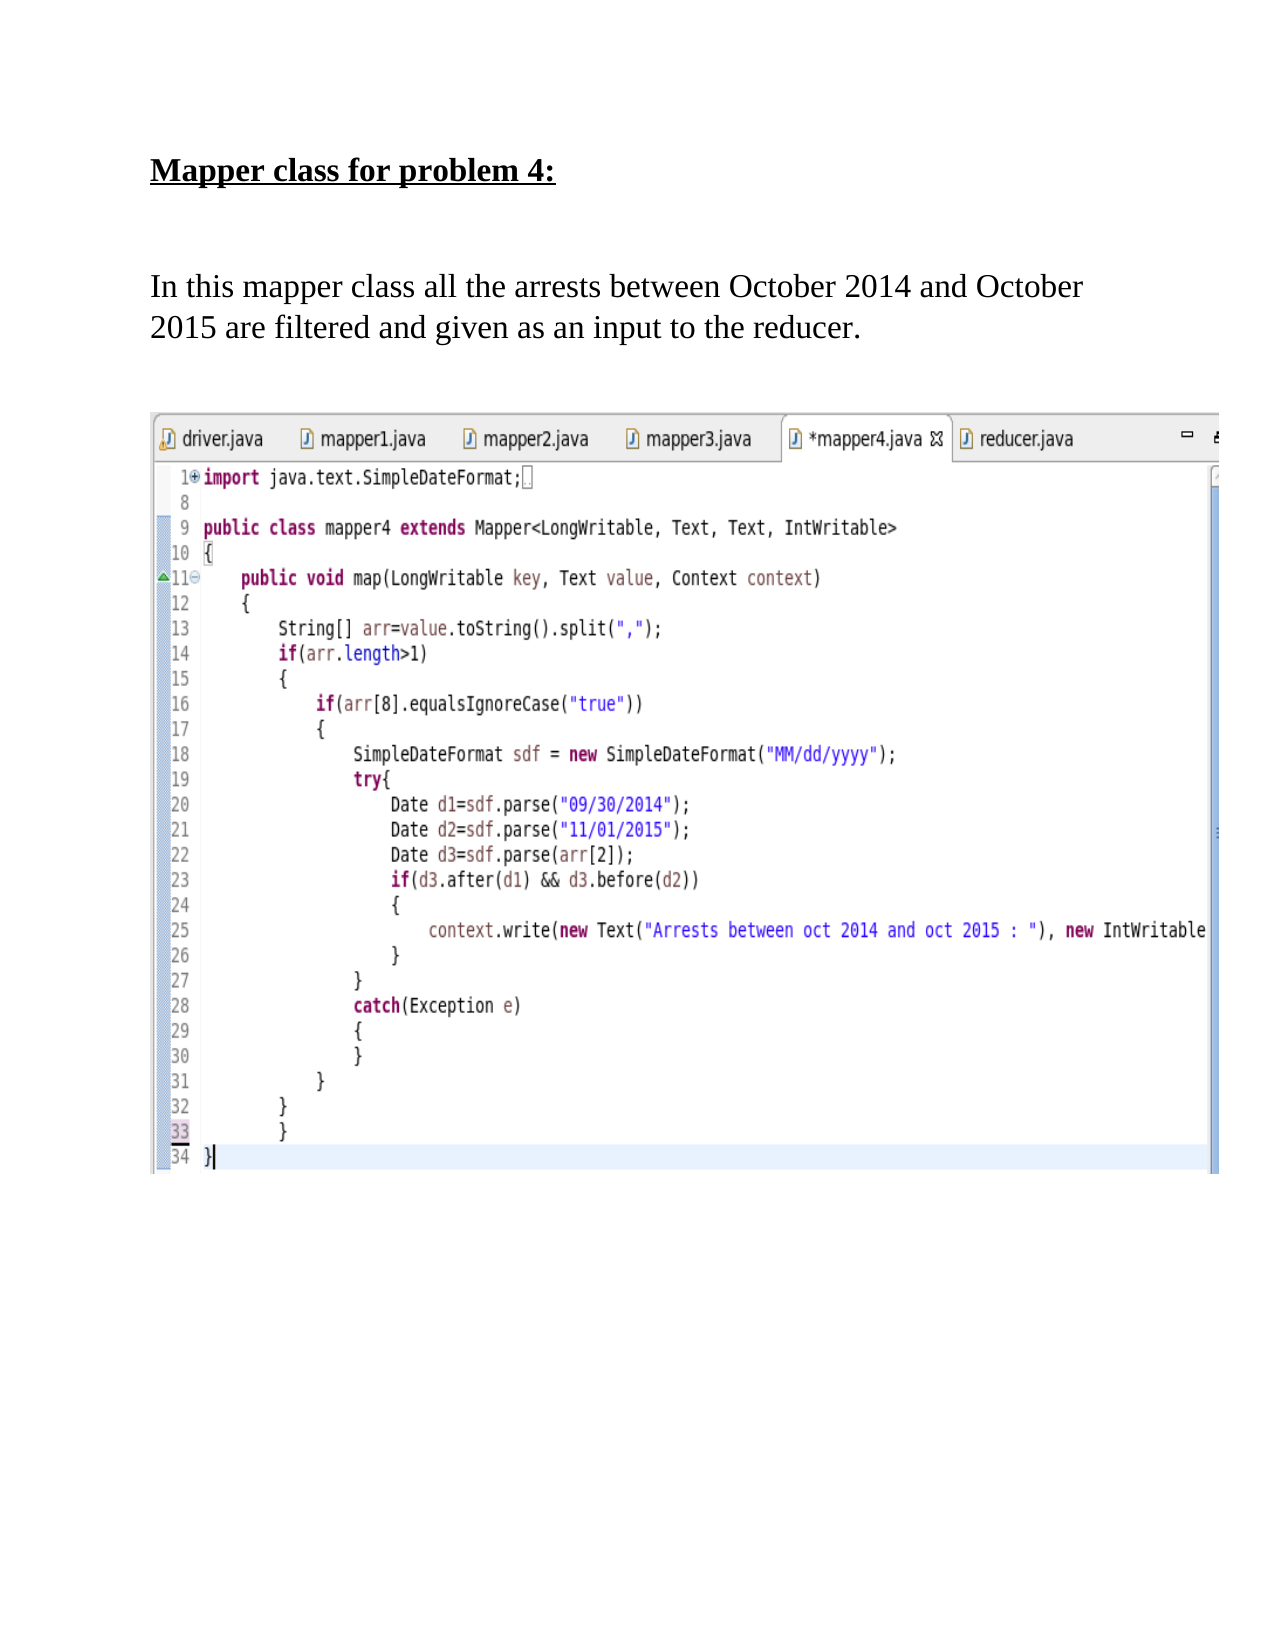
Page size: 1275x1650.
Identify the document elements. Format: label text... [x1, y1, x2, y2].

text Mapper class for problem 4: [150, 150, 1125, 188]
picture [150, 412, 1219, 1174]
text In this mapper class all the arrests between October 2014 and October 2015 are filtered and given as an input to the reducer. [150, 266, 1125, 346]
